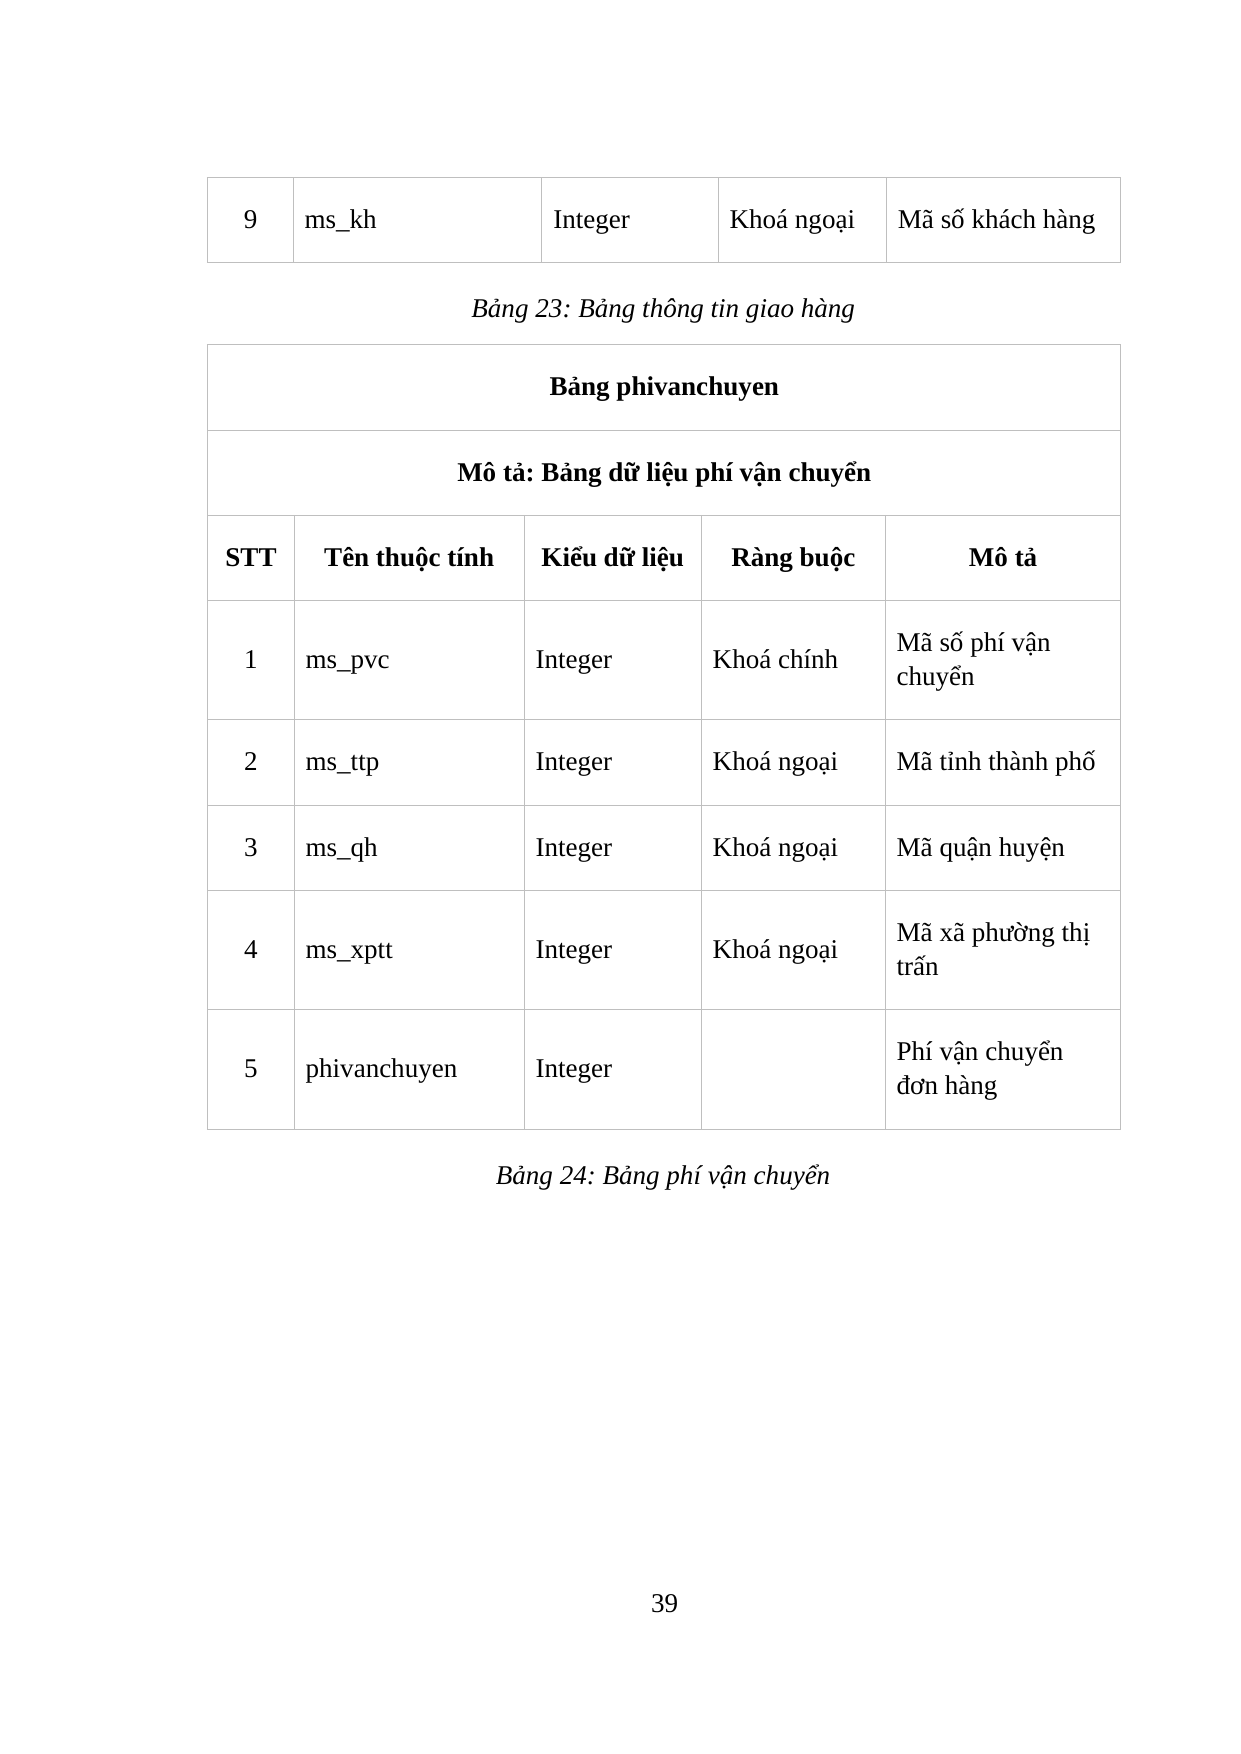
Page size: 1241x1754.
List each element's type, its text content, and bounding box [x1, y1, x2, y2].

table_cell Integer [525, 720, 701, 804]
table_cell Mã quận huyện [886, 806, 1120, 890]
text Bảng 24: Bảng phí vận chuyển [207, 1159, 1121, 1190]
table_cell [702, 1010, 885, 1128]
table_cell Mô tả: Bảng dữ liệu phí vận chuyển [208, 431, 1120, 515]
table_cell STT [208, 516, 294, 600]
table_cell Mã số khách hàng [887, 178, 1120, 262]
table_cell Phí vận chuyển đơn hàng [886, 1010, 1120, 1128]
table_cell ms_qh [295, 806, 524, 890]
table_cell Kiểu dữ liệu [525, 516, 701, 600]
table_cell 9 [208, 178, 293, 262]
table_cell Mã số phí vận chuyển [886, 601, 1120, 719]
table_cell phivanchuyen [295, 1010, 524, 1128]
table_cell 3 [208, 806, 294, 890]
table_cell Mã tỉnh thành phố [886, 720, 1120, 804]
table_cell Khoá chính [702, 601, 885, 719]
table_cell Mã xã phường thị trấn [886, 891, 1120, 1009]
table_cell Integer [525, 806, 701, 890]
table_cell Tên thuộc tính [295, 516, 524, 600]
table_cell 4 [208, 891, 294, 1009]
table_cell ms_ttp [295, 720, 524, 804]
table_cell Khoá ngoại [702, 891, 885, 1009]
table_cell Integer [525, 601, 701, 719]
table_cell ms_xptt [295, 891, 524, 1009]
table_cell ms_pvc [295, 601, 524, 719]
table_cell ms_kh [294, 178, 541, 262]
table_cell 5 [208, 1010, 294, 1128]
table_cell 2 [208, 720, 294, 804]
table_cell Integer [525, 891, 701, 1009]
text Bảng 23: Bảng thông tin giao hàng [207, 292, 1121, 323]
table_cell Khoá ngoại [719, 178, 886, 262]
table_cell Khoá ngoại [702, 720, 885, 804]
table_cell Integer [542, 178, 718, 262]
table_cell Integer [525, 1010, 701, 1128]
table_cell Mô tả [886, 516, 1120, 600]
table_cell Khoá ngoại [702, 806, 885, 890]
table_cell Ràng buộc [702, 516, 885, 600]
table_cell 1 [208, 601, 294, 719]
table_header Bảng phivanchuyen [208, 345, 1120, 429]
